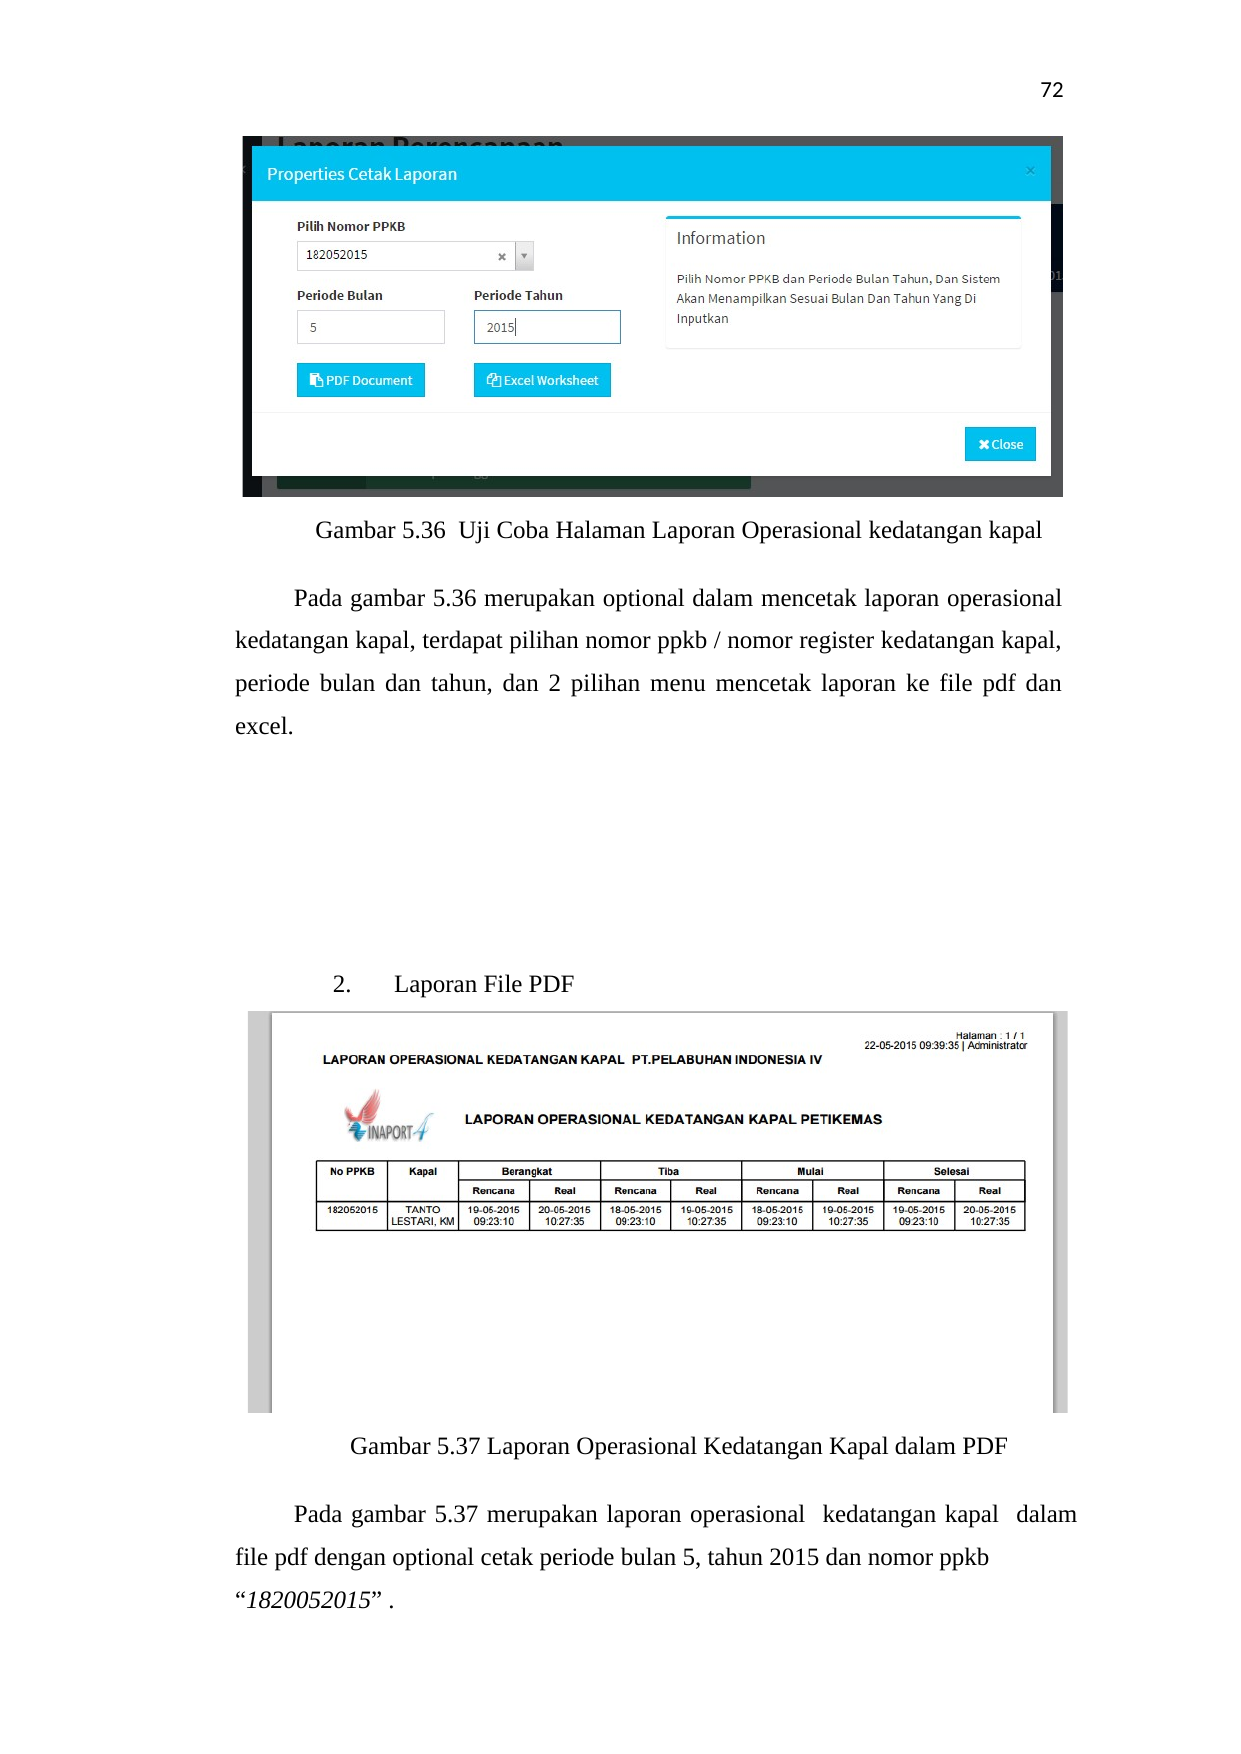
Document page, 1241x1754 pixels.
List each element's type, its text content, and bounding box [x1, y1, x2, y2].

picture [242, 136, 1063, 497]
text Gambar 5.36 Uji Coba Halaman Laporan Operasional kedatangan kapal [315, 515, 1078, 544]
text Gambar 5.37 Laporan Operasional Kedatangan Kapal dalam PDF [350, 1431, 1078, 1460]
text Pada gambar 5.36 merupakan optional dalam mencetak laporan operasional kedatangan kapal, terdapat pilihan nomor ppkb / nomor register kedatangan kapal, periode bulan dan tahun, dan 2 pilihan menu mencetak laporan ke file pdf dan excel. [235, 583, 1063, 740]
list Laporan File PDF [333, 969, 1078, 998]
text Pada gambar 5.37 merupakan laporan operasional kedatangan kapal dalam file pdf dengan optional cetak periode bulan 5, tahun 2015 dan nomor ppkb [235, 1499, 1078, 1570]
text “1820052015” . [235, 1585, 1040, 1614]
picture [247, 1011, 1068, 1413]
